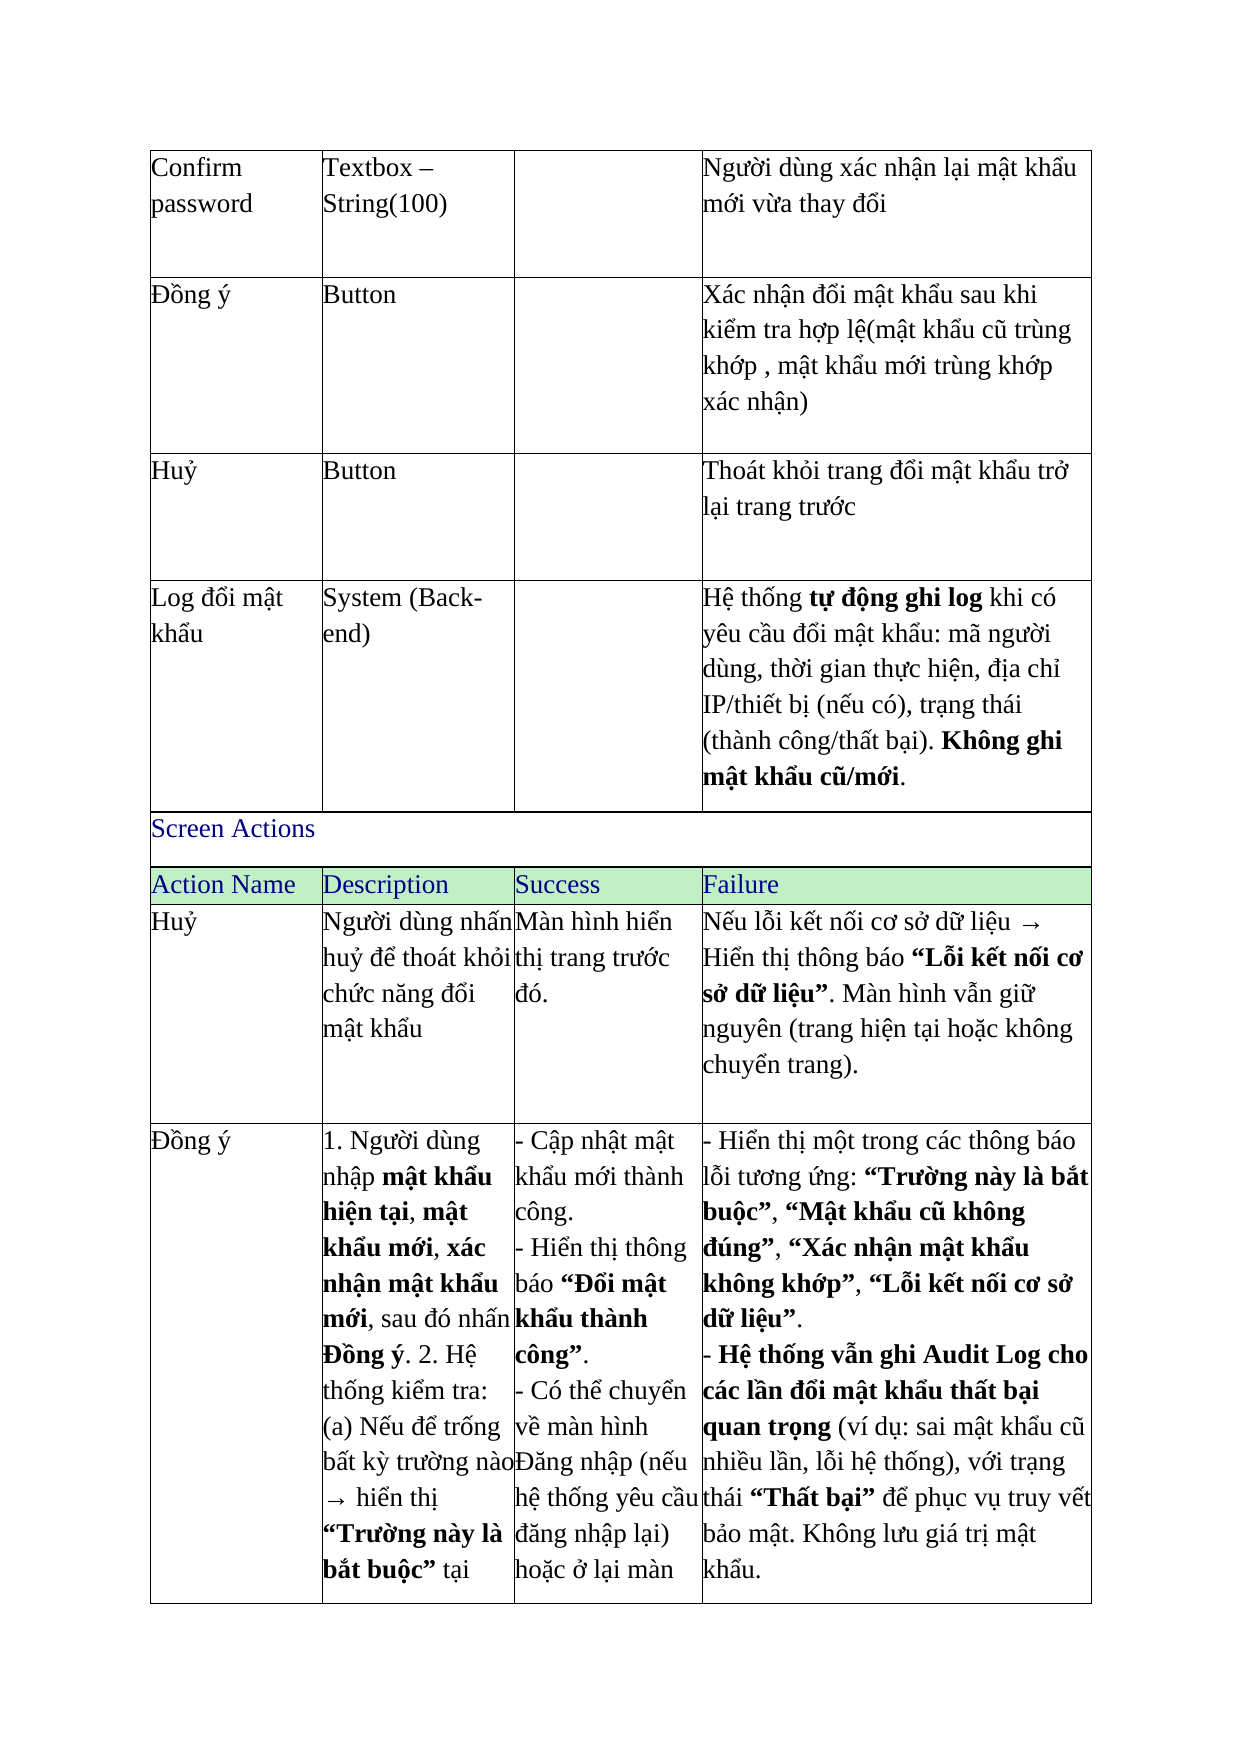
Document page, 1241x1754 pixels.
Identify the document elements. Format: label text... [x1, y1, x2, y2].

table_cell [515, 1124, 702, 1603]
table_cell Nếu lỗi kết nối cơ sở dữ liệu → Hiển thị thông báo “Lỗi kết nối cơ sở dữ liệu”. Màn hình vẫn giữ nguyên (trang hiện tại hoặc không chuyển trang). [703, 905, 1091, 1123]
table_cell Người dùng xác nhận lại mật khẩu mới vừa thay đổi [703, 151, 1091, 277]
table_cell Description [323, 868, 514, 904]
table_cell Confirm password [151, 151, 322, 277]
table_cell Success [515, 868, 702, 904]
table_cell Màn hình hiển thị trang trước đó. [515, 905, 702, 1123]
table_cell Thoát khỏi trang đổi mật khẩu trở lại trang trước [703, 454, 1091, 580]
table_cell Failure [703, 868, 1091, 904]
table_cell [515, 278, 702, 453]
table_cell Action Name [151, 868, 322, 904]
table_cell Log đổi mật khẩu [151, 581, 322, 811]
table_cell System (Back-end) [323, 581, 514, 811]
table_cell Đồng ý [151, 1124, 322, 1603]
table_cell Hệ thống tự động ghi log khi có yêu cầu đổi mật khẩu: mã người dùng, thời gian thực hiện, địa chỉ IP/thiết bị (nếu có), trạng thái (thành công/thất bại). Không ghi mật khẩu cũ/mới. [703, 581, 1091, 811]
table_cell Huỷ [151, 454, 322, 580]
table_cell Xác nhận đổi mật khẩu sau khi kiểm tra hợp lệ(mật khẩu cũ trùng khớp , mật khẩu mới trùng khớp xác nhận) [703, 278, 1091, 453]
table_cell Đồng ý [151, 278, 322, 453]
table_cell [703, 1124, 1091, 1603]
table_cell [323, 1124, 514, 1603]
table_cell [323, 151, 514, 277]
table_cell Người dùng nhấn huỷ để thoát khỏi chức năng đổi mật khẩu [323, 905, 514, 1123]
table_cell Huỷ [151, 905, 322, 1123]
table_cell [515, 151, 702, 277]
table_cell [515, 581, 702, 811]
table_cell [515, 454, 702, 580]
table_cell Button [323, 278, 514, 453]
table_cell Screen Actions [151, 813, 1091, 866]
table_cell Button [323, 454, 514, 580]
